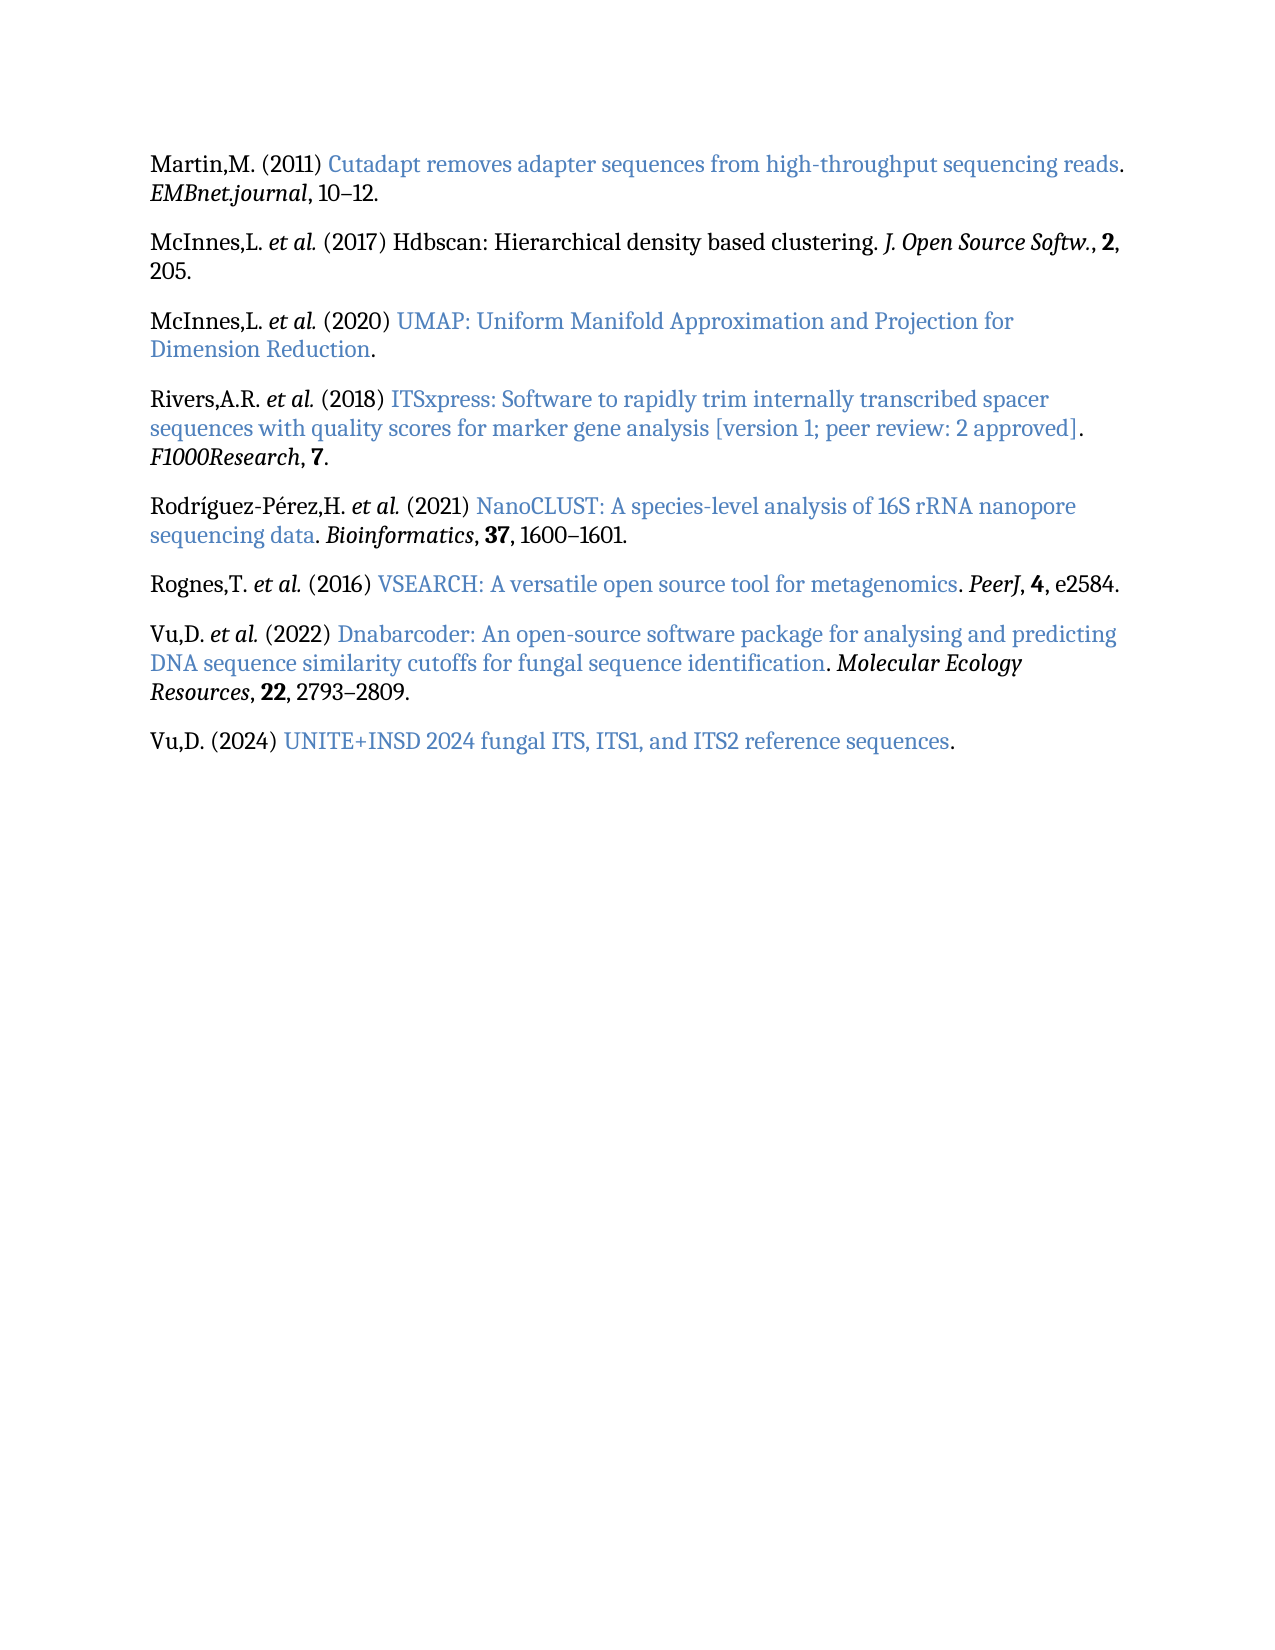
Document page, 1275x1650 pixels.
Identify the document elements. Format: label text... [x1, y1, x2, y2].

text Vu,D. (2024) UNITE+INSD 2024 fungal ITS, ITS1, and ITS2 reference sequences. [150, 727, 1125, 756]
text Martin,M. (2011) Cutadapt removes adapter sequences from high-throughput sequencing reads. EMBnet.journal, 10–12. [150, 150, 1125, 207]
text Vu,D. et al. (2022) Dnabarcoder: An open-source software package for analysing and predicting DNA sequence similarity cutoffs for fungal sequence identification. Molecular Ecology Resources, 22, 2793–2809. [150, 620, 1125, 706]
text Rivers,A.R. et al. (2018) ITSxpress: Software to rapidly trim internally transcribed spacer sequences with quality scores for marker gene analysis [version 1; peer review: 2 approved]. F1000Research, 7. [150, 385, 1125, 471]
text Rognes,T. et al. (2016) VSEARCH: A versatile open source tool for metagenomics. PeerJ, 4, e2584. [150, 570, 1125, 599]
text Rodríguez-Pérez,H. et al. (2021) NanoCLUST: A species-level analysis of 16S rRNA nanopore sequencing data. Bioinformatics, 37, 1600–1601. [150, 492, 1125, 549]
text McInnes,L. et al. (2020) UMAP: Uniform Manifold Approximation and Projection for Dimension Reduction. [150, 307, 1125, 364]
text McInnes,L. et al. (2017) Hdbscan: Hierarchical density based clustering. J. Open Source Softw., 2, 205. [150, 228, 1125, 286]
